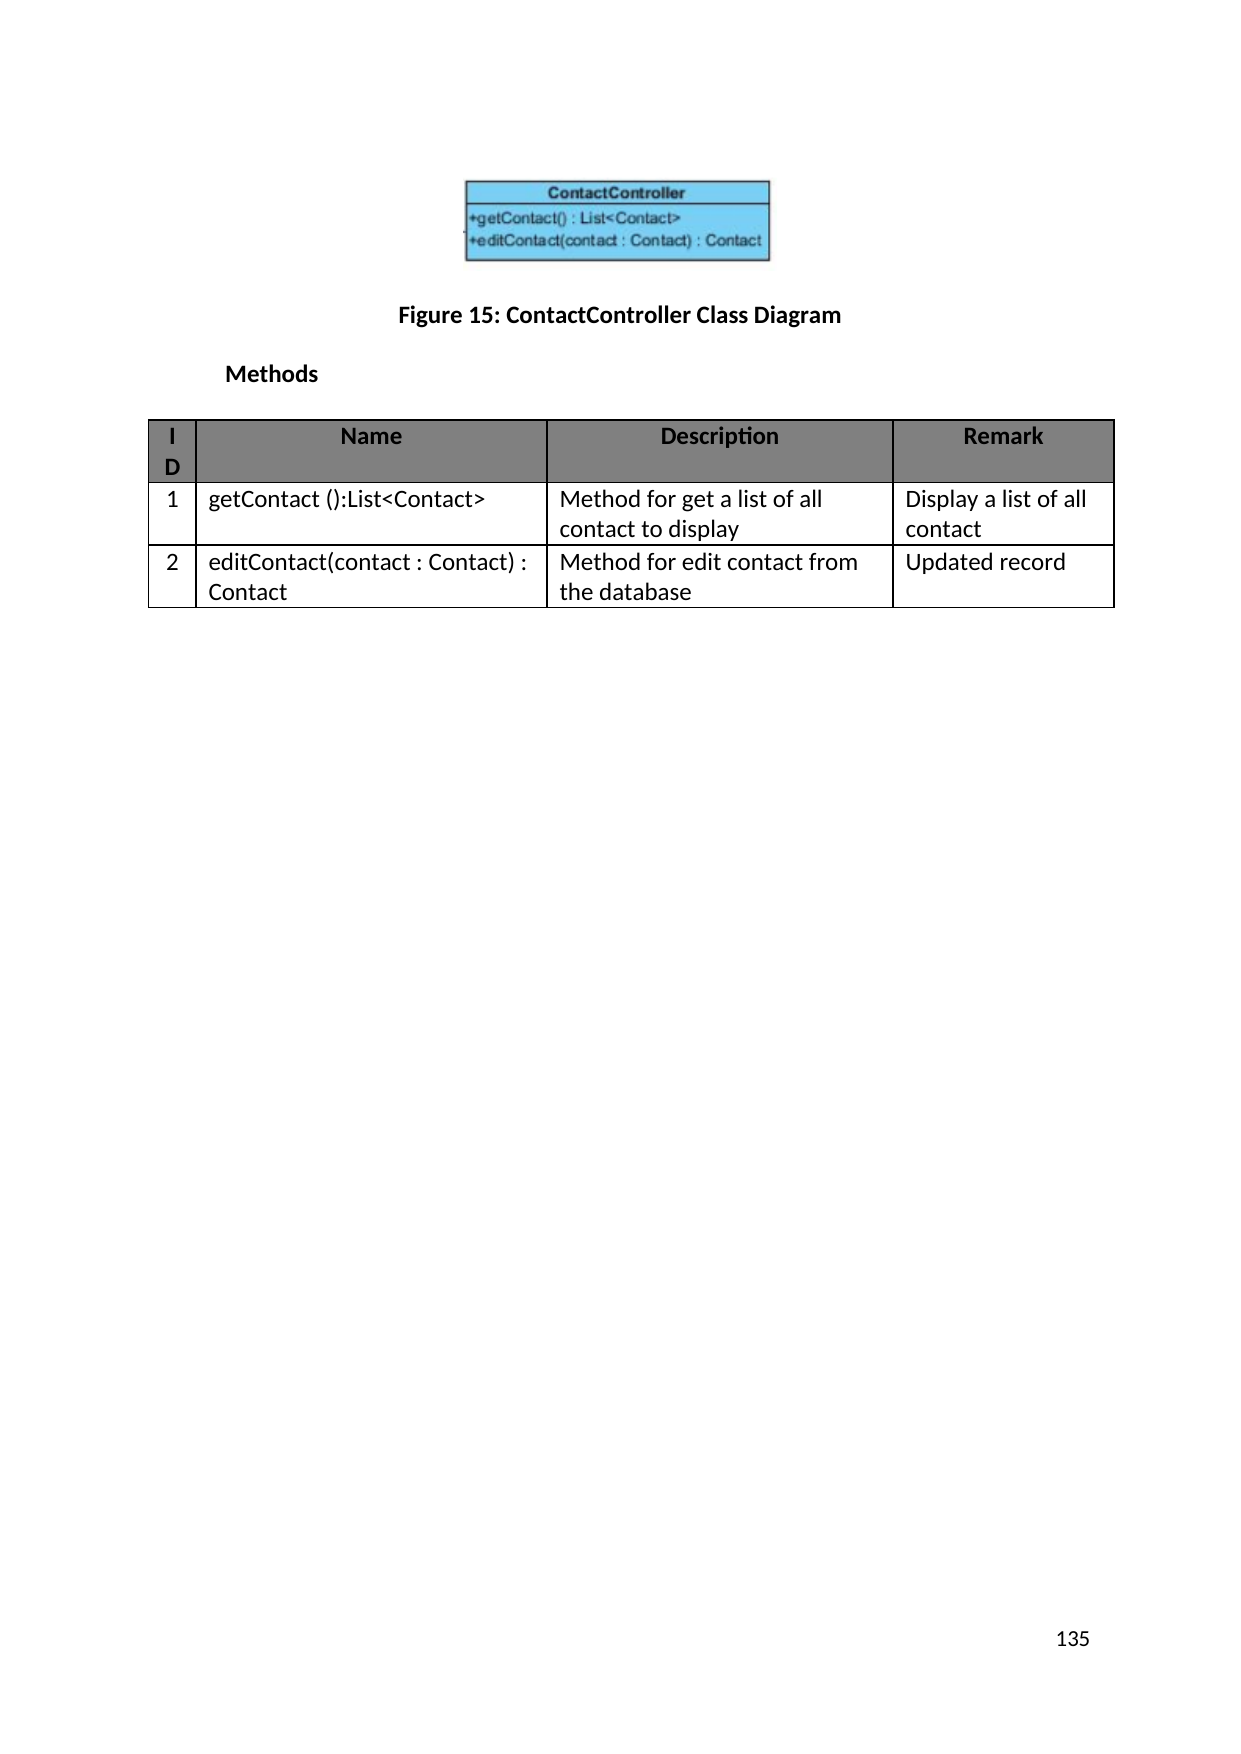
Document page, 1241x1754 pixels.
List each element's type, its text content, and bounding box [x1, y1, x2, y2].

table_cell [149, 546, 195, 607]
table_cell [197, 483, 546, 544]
table_header Name [197, 421, 546, 482]
text Methods [150, 358, 1090, 388]
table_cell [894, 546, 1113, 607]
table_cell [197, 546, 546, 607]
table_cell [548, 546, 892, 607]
picture [463, 132, 778, 271]
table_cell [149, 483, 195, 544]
text Figure 15: ContactController Class Diagram [150, 299, 1090, 358]
table_header ID [149, 421, 195, 482]
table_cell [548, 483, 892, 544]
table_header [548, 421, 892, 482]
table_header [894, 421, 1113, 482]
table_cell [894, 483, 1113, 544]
